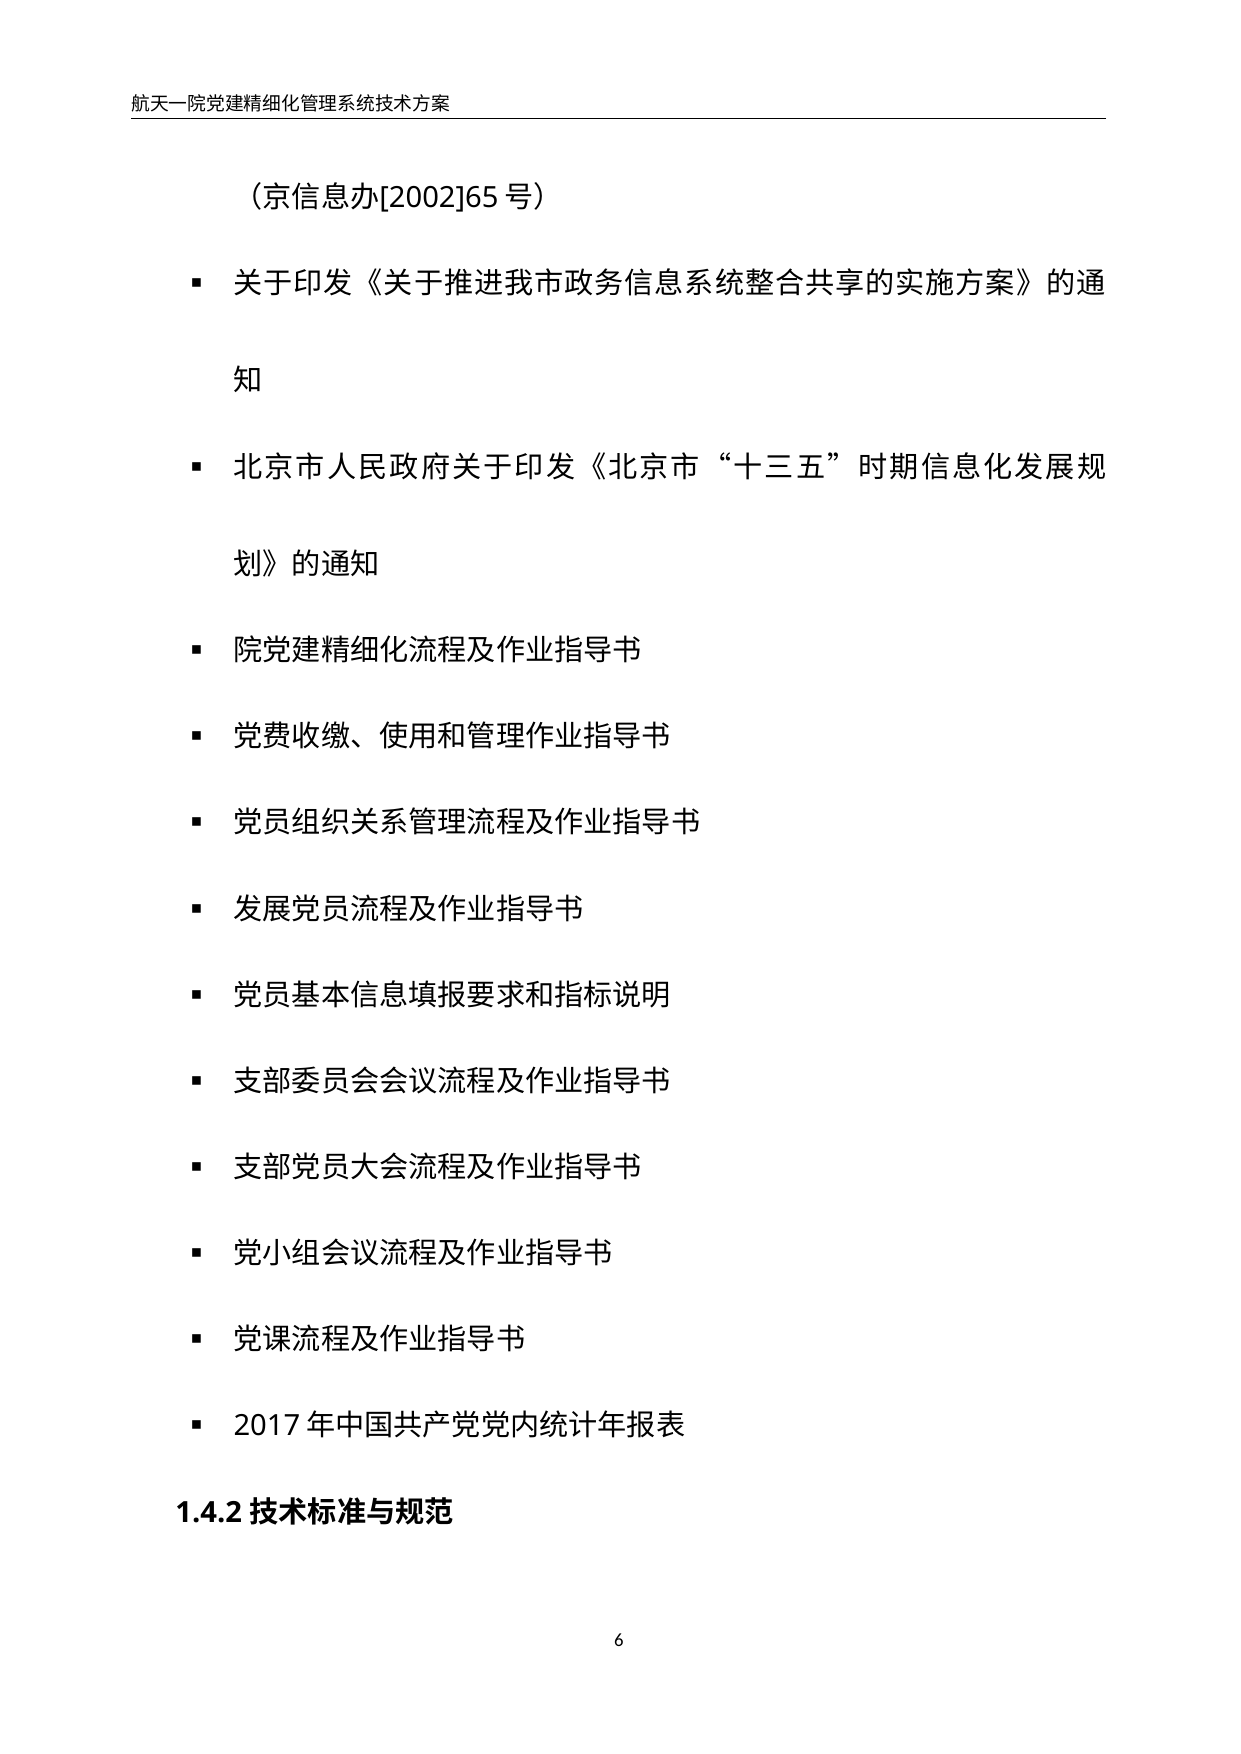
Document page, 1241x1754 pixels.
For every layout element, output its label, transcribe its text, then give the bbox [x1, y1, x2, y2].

list 发展党员流程及作业指导书 [189, 874, 1106, 939]
list 党员组织关系管理流程及作业指导书 [189, 788, 1106, 853]
list 党小组会议流程及作业指导书 [189, 1218, 1106, 1283]
list 党费收缴、使用和管理作业指导书 [189, 702, 1106, 767]
list 北京市人民政府关于印发《北京市“十三五”时期信息化发展规划》的通知 [189, 432, 1106, 594]
list 支部委员会会议流程及作业指导书 [189, 1046, 1106, 1111]
list 支部党员大会流程及作业指导书 [189, 1132, 1106, 1197]
list 党员基本信息填报要求和指标说明 [189, 960, 1106, 1025]
list 2017年中国共产党党内统计年报表 [189, 1391, 1106, 1456]
list 院党建精细化流程及作业指导书 [189, 615, 1106, 680]
list 1.4.2 技术标准与规范 [131, 1477, 1106, 1542]
list 关于印发《关于推进我市政务信息系统整合共享的实施方案》的通知 [189, 248, 1106, 411]
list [189, 162, 1106, 227]
list 党课流程及作业指导书 [189, 1304, 1106, 1369]
